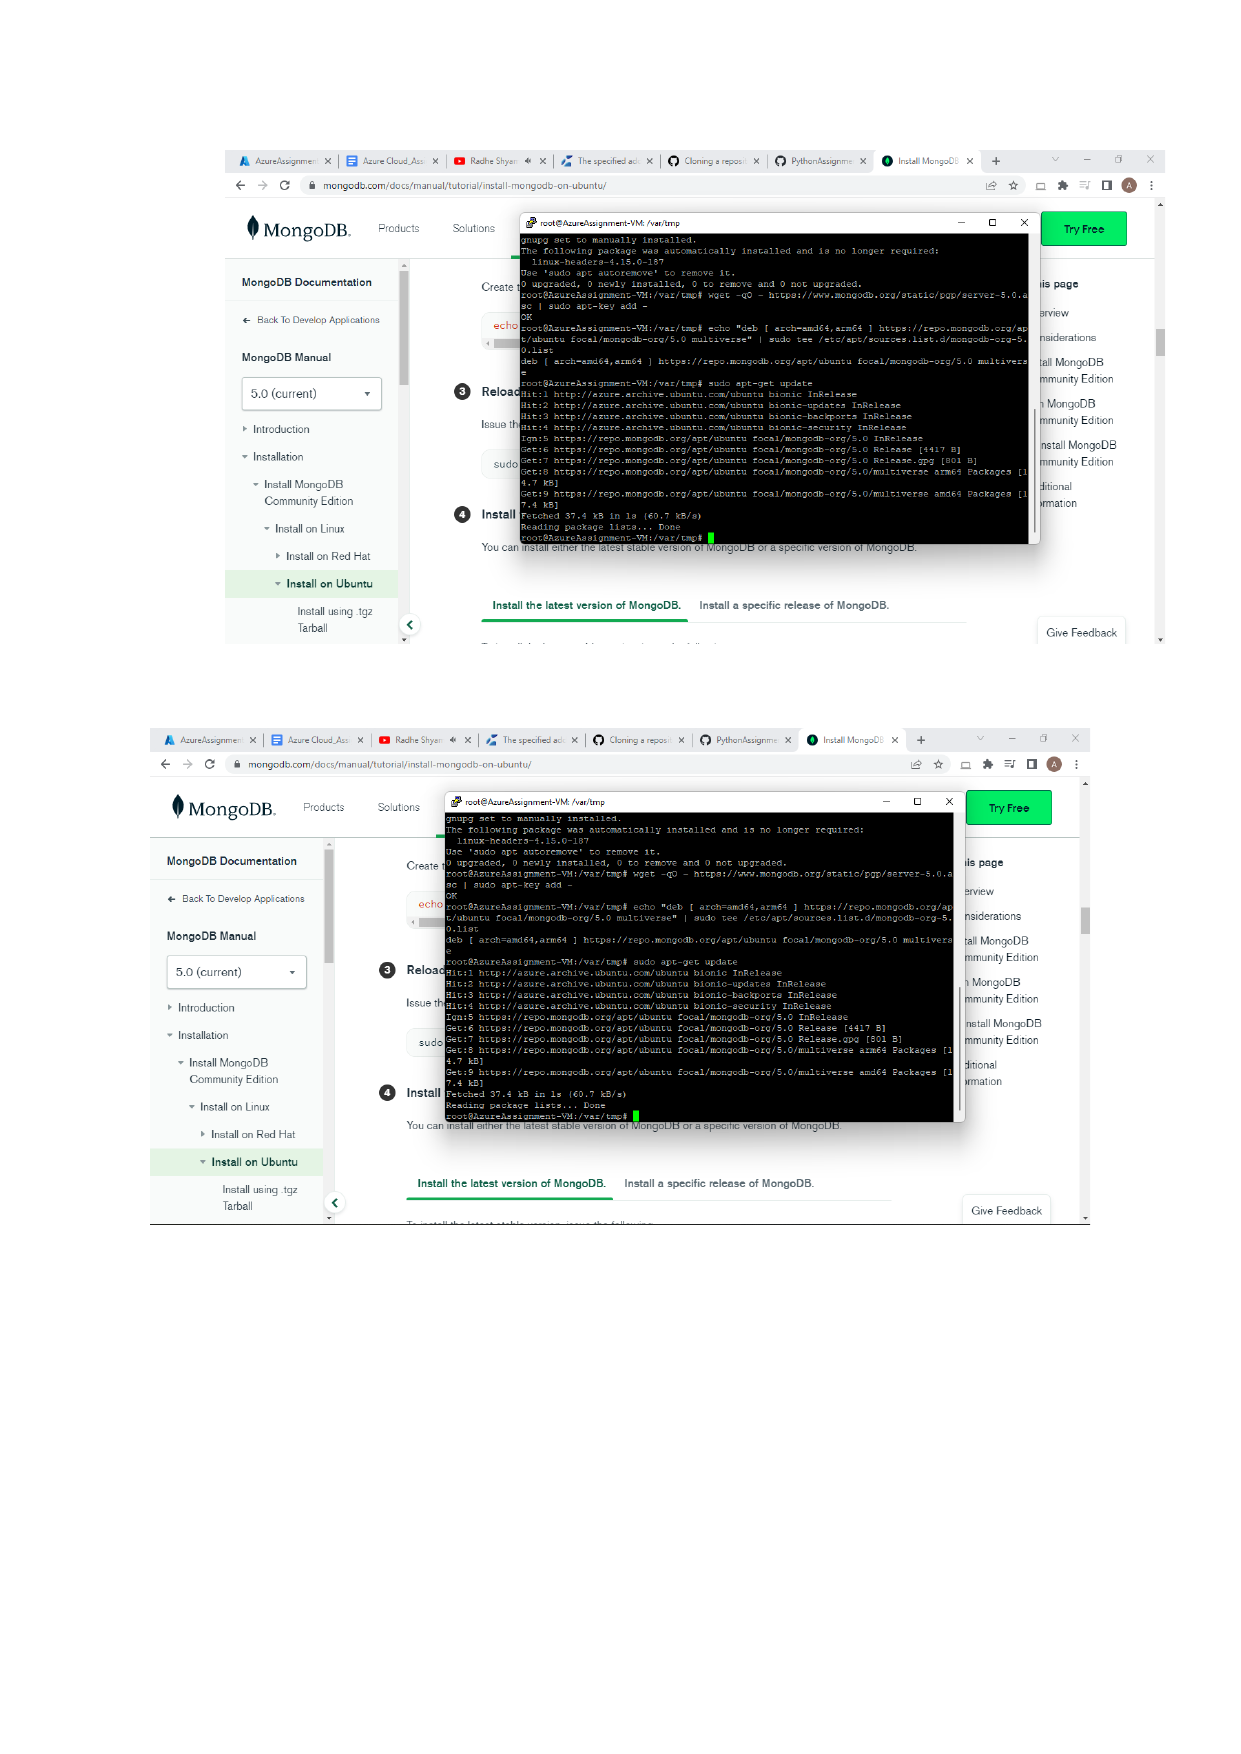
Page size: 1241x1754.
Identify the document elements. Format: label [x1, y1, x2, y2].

picture [150, 728, 1091, 1225]
picture [225, 150, 1166, 644]
